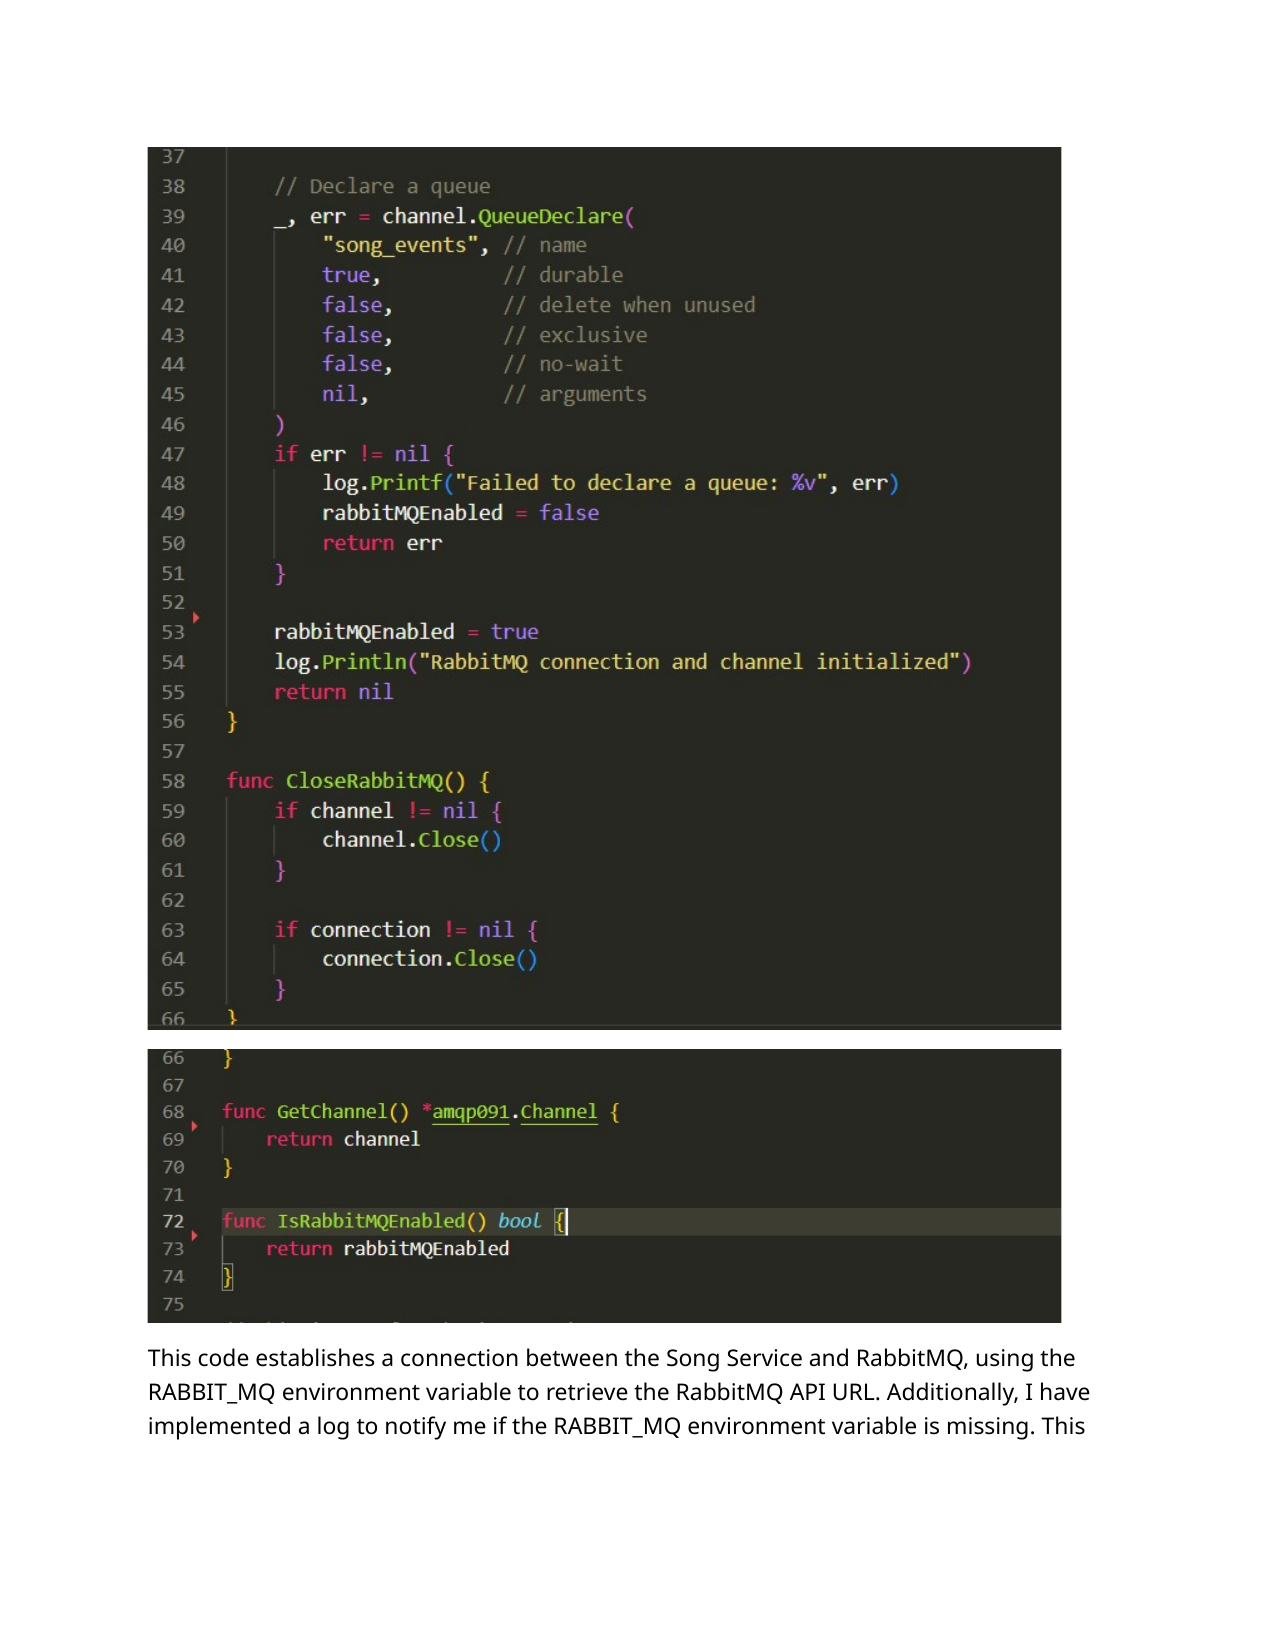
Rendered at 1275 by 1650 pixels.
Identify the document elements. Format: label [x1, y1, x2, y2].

text [148, 1342, 1127, 1441]
picture [147, 1049, 1062, 1323]
picture [147, 147, 1062, 1030]
